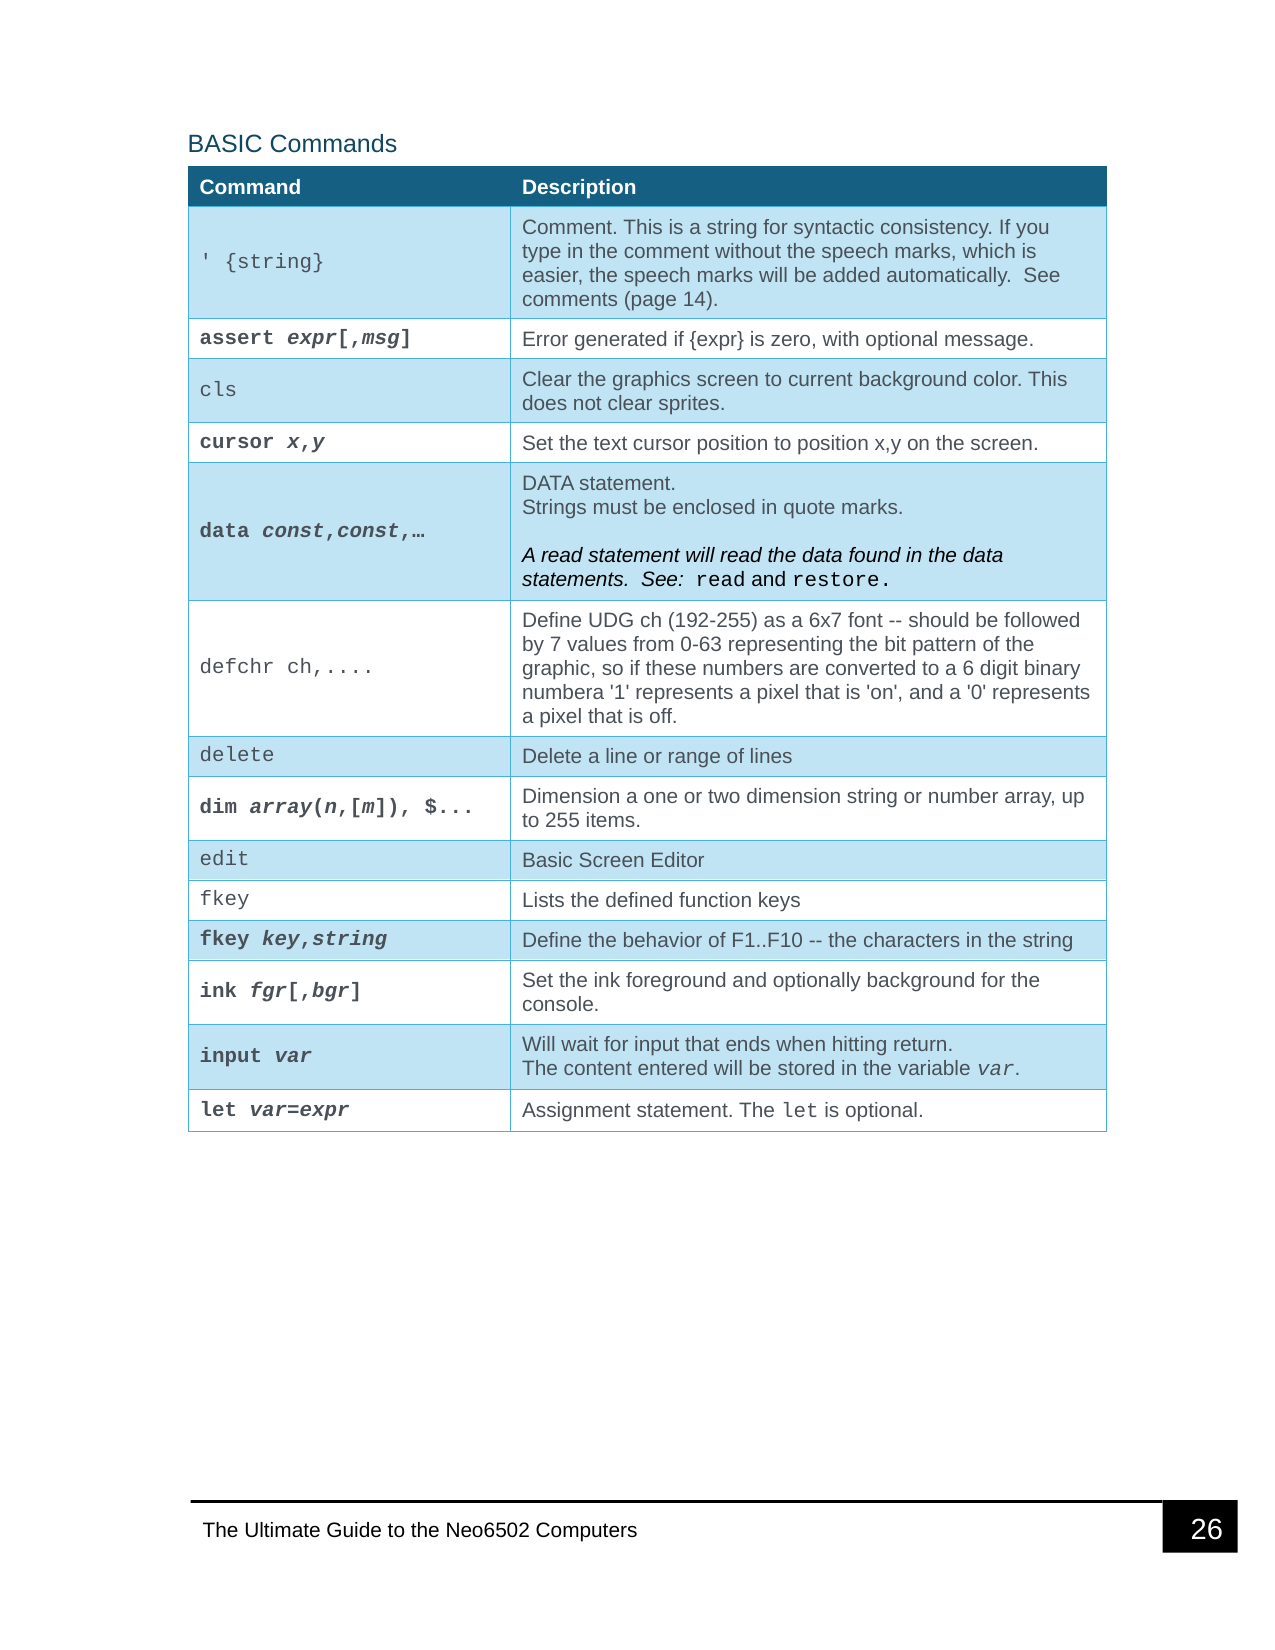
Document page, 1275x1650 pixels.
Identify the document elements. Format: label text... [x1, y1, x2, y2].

table_cell input var [189, 1025, 510, 1089]
table_cell fkey [189, 881, 510, 919]
table_cell Comment. This is a string for syntactic consistency. If you type in the comment without the speech marks, which is easier, the speech marks will be added automatically. See comments (page 13). [511, 207, 1106, 318]
table_cell Assignment statement. The let is optional. [511, 1090, 1106, 1131]
table_cell ' {string} [189, 207, 510, 318]
table_cell Dimension a one or two dimension string or number array, up to 255 items. [511, 777, 1106, 839]
table_cell Set the text cursor position to position x,y on the screen. [511, 423, 1106, 462]
table_cell Set the ink foreground and optionally background for the console. [511, 961, 1106, 1023]
table_cell DATA statement. Strings must be enclosed in quote marks. A read statement will read the data found in the data statements. See: read and restore. [511, 463, 1106, 600]
table_cell cursor x,y [189, 423, 510, 462]
table_cell dim array(n,[m]), $... [189, 777, 510, 839]
table_cell Will wait for input that ends when hitting return. The content entered will be stored in the variable var. [511, 1025, 1106, 1089]
table_cell Delete a line or range of lines [511, 737, 1106, 776]
table_cell delete [189, 737, 510, 776]
table_cell Define the behavior of F1..F10 -- the characters in the string [511, 921, 1106, 959]
table_cell Error generated if {expr} is zero, with optional message. [511, 319, 1106, 358]
table_cell data const,const,… [189, 463, 510, 600]
table_cell defchr ch,.... [189, 601, 510, 736]
table_header Command [189, 167, 510, 206]
table_header Description [511, 167, 1106, 206]
table_cell Clear the graphics screen to current background color. This does not clear sprites. [511, 359, 1106, 422]
table_cell Lists the defined function keys [511, 881, 1106, 919]
table_cell Define UDG ch (192-255) as a 6x7 font -- should be followed by 7 values from 0-63 representing the bit pattern of the graphic, so if these numbers are converted to a 6 digit binary numbera '1' represents a pixel that is 'on', and a '0' represents a pixel that is off. [511, 601, 1106, 736]
subtitle BASIC Commands [187, 129, 1162, 158]
table_cell edit [189, 841, 510, 879]
table_cell assert expr[,msg] [189, 319, 510, 358]
table_cell fkey key,string [189, 921, 510, 959]
table_cell let var=expr [189, 1090, 510, 1131]
table_cell ink fgr[,bgr] [189, 961, 510, 1023]
table_cell Basic Screen Editor [511, 841, 1106, 879]
table_cell cls [189, 359, 510, 422]
